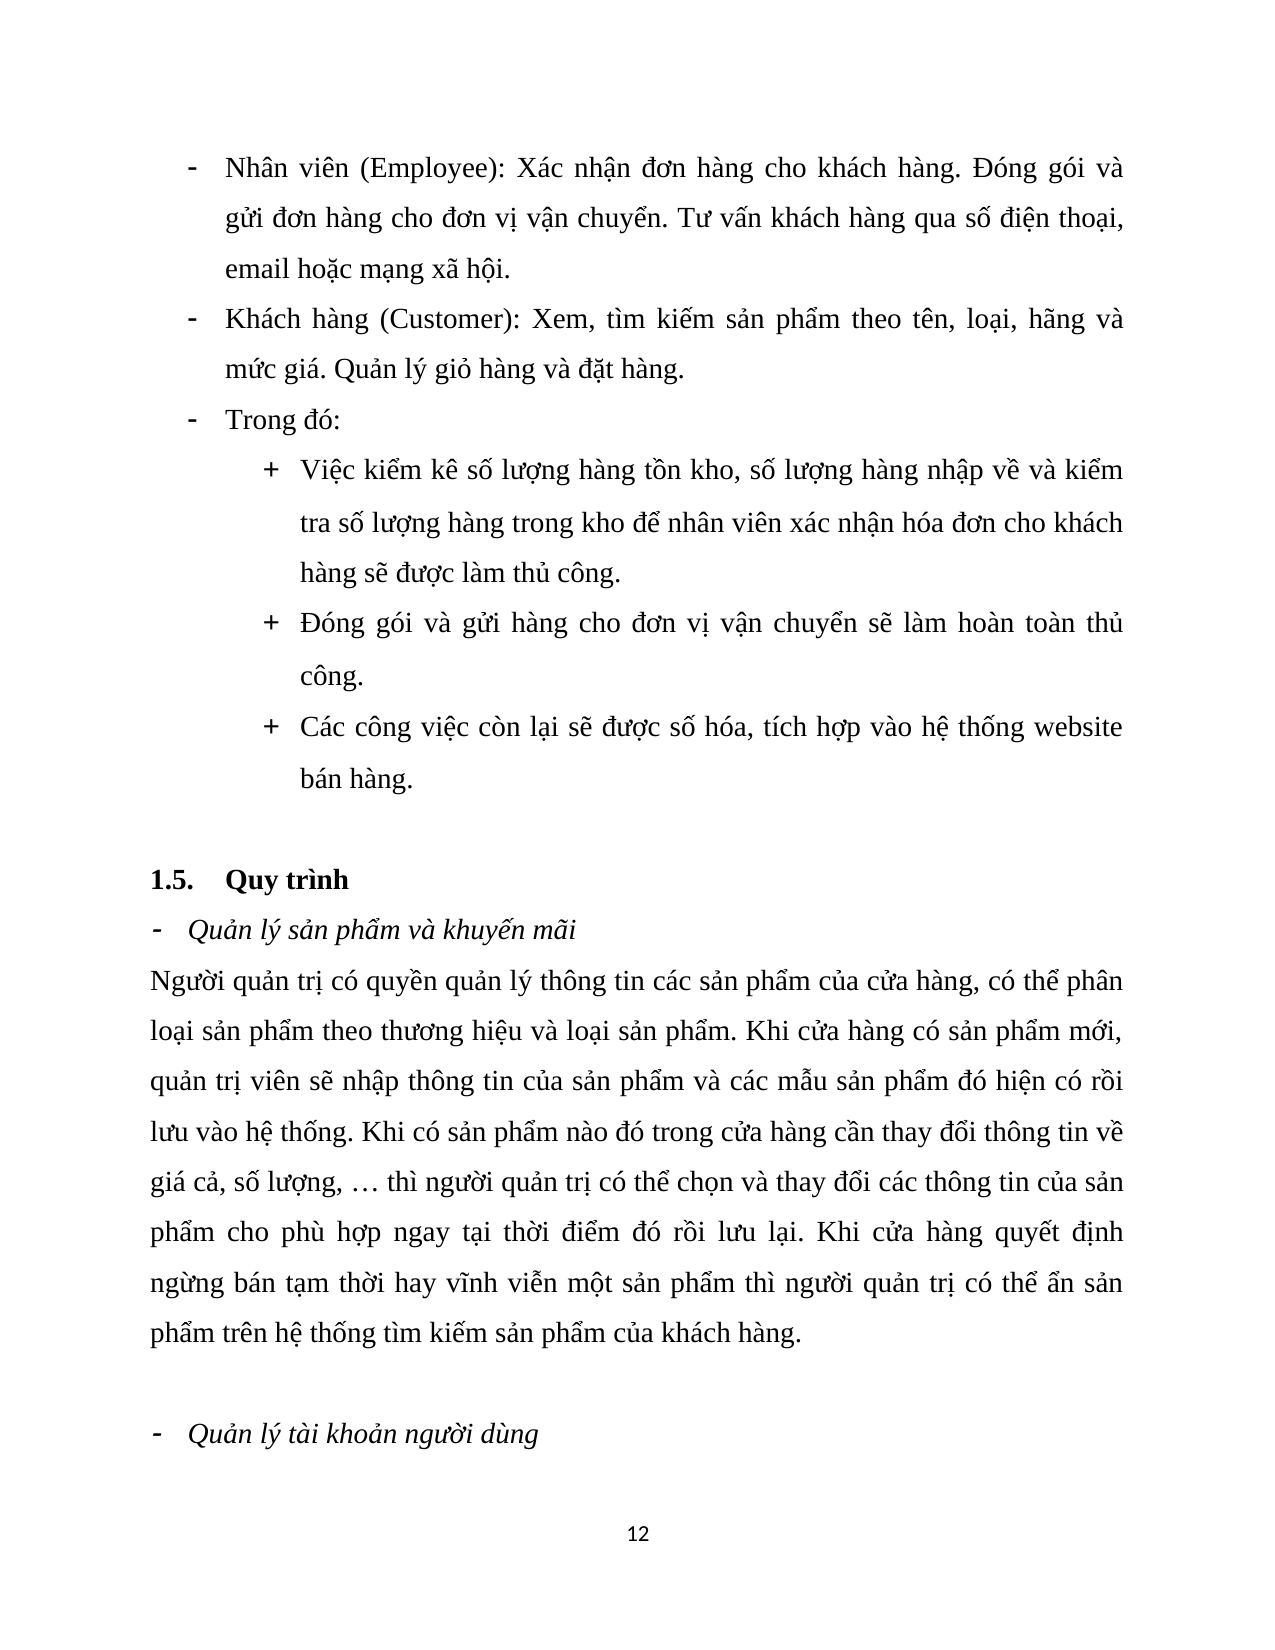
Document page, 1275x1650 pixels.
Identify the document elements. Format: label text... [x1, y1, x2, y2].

text Người quản trị có quyền quản lý thông tin các sản phẩm của cửa hàng, có thể phân loại sản phẩm theo thương hiệu và loại sản phẩm. Khi cửa hàng có sản phẩm mới, quản trị viên sẽ nhập thông tin của sản phẩm và các mẫu sản phẩm đó hiện có rồi lưu vào hệ thống. Khi có sản phẩm nào đó trong cửa hàng cần thay đổi thông tin về giá cả, số lượng, … thì người quản trị có thể chọn và thay đổi các thông tin của sản phẩm cho phù hợp ngay tại thời điểm đó rồi lưu lại. Khi cửa hàng quyết định ngừng bán tạm thời hay vĩnh viễn một sản phẩm thì người quản trị có thể ẩn sản phẩm trên hệ thống tìm kiếm sản phẩm của khách hàng. [150, 963, 1125, 1349]
list Quản lý tài khoản người dùng [150, 1416, 1125, 1449]
list Các công việc còn lại sẽ được số hóa, tích hợp vào hệ thống website bán hàng. [262, 709, 1125, 795]
list Việc kiểm kê số lượng hàng tồn kho, số lượng hàng nhập về và kiểm tra số lượng hàng trong kho để nhân viên xác nhận hóa đơn cho khách hàng sẽ được làm thủ công. [262, 452, 1125, 589]
list Nhân viên (Employee): Xác nhận đơn hàng cho khách hàng. Đóng gói và gửi đơn hàng cho đơn vị vận chuyển. Tư vấn khách hàng qua số điện thoại, email hoặc mạng xã hội. [187, 150, 1125, 284]
list Quản lý sản phẩm và khuyến mãi [150, 912, 1125, 946]
list Đóng gói và gửi hàng cho đơn vị vận chuyển sẽ làm hoàn toàn thủ công. [262, 606, 1125, 692]
list Trong đó: [187, 402, 1125, 435]
list Khách hàng (Customer): Xem, tìm kiếm sản phẩm theo tên, loại, hãng và mức giá. Quản lý giỏ hàng và đặt hàng. [187, 301, 1125, 385]
list Quy trình [150, 862, 1125, 896]
